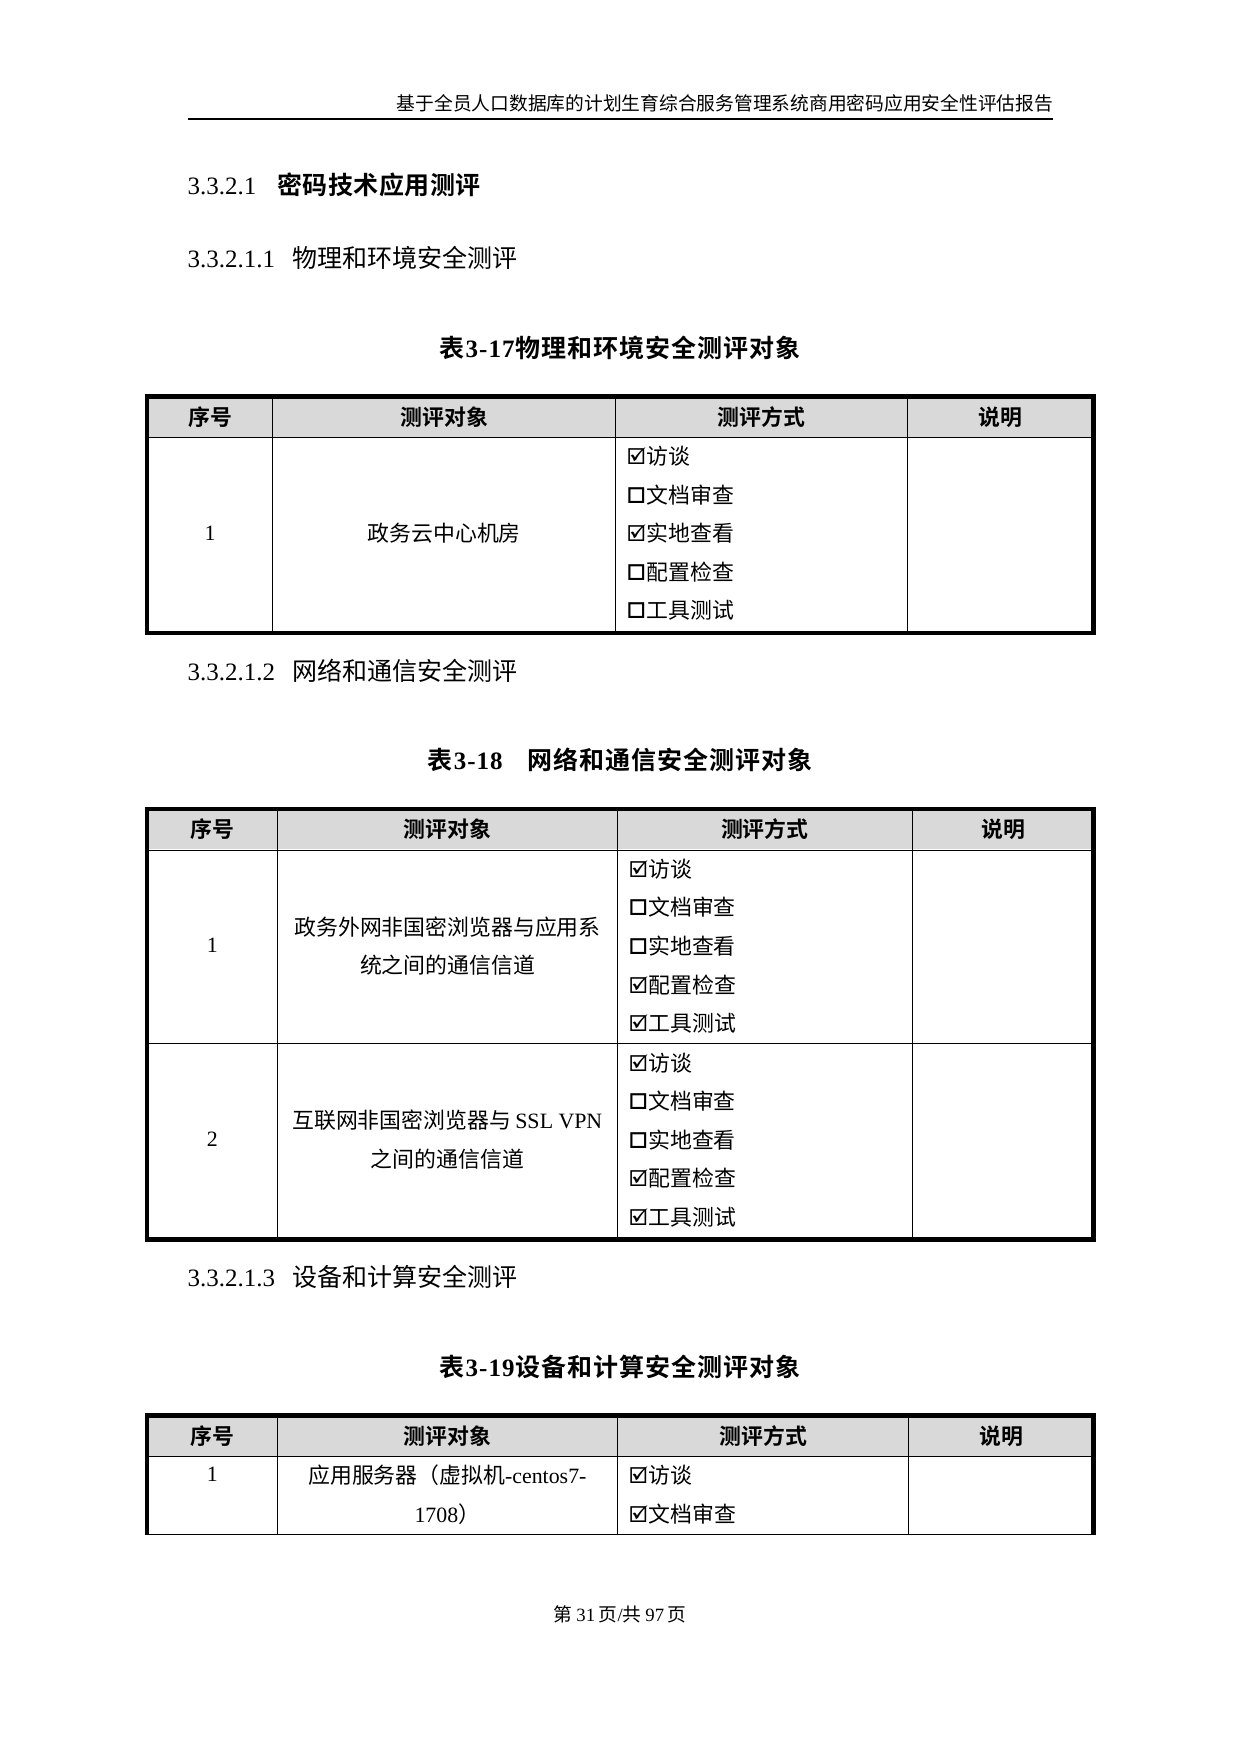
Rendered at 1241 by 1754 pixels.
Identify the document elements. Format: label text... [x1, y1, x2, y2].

table_cell 互联网非国密浏览器与SSL VPN之间的通信信道 [278, 1044, 617, 1237]
table_header 序号 [149, 1418, 277, 1456]
table_cell 1 [149, 1457, 277, 1534]
table_cell [913, 1044, 1091, 1237]
subtitle 网络和通信安全测评 [187, 635, 1053, 703]
table_header 说明 [913, 811, 1091, 849]
table_cell 政务云中心机房 [273, 438, 615, 631]
table_cell 1 [149, 438, 272, 631]
subtitle 密码技术应用测评 [187, 150, 1053, 218]
table_header 说明 [908, 399, 1091, 437]
table_header 测评方式 [616, 399, 907, 437]
table_header 测评方式 [618, 811, 912, 849]
table_header 序号 [149, 399, 272, 437]
table_cell 访谈 文档审查 实地查看 配置检查 工具测试 [618, 851, 912, 1043]
table_cell [909, 1457, 1091, 1534]
table_header 测评对象 [278, 811, 617, 849]
table_cell [908, 438, 1091, 631]
table_cell 政务外网非国密浏览器与应用系统之间的通信信道 [278, 851, 617, 1043]
table_cell 1 [149, 851, 277, 1043]
subtitle 设备和计算安全测评 [187, 1242, 1053, 1310]
table_header 测评对象 [273, 399, 615, 437]
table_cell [618, 1457, 908, 1534]
table_header 测评方式 [618, 1418, 908, 1456]
table_cell [913, 851, 1091, 1043]
table_cell 访谈 文档审查 实地查看 配置检查 工具测试 [618, 1044, 912, 1237]
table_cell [278, 1457, 617, 1534]
table_header 序号 [149, 811, 277, 849]
table_header 测评对象 [278, 1418, 617, 1456]
table_cell 2 [149, 1044, 277, 1237]
table_header 说明 [909, 1418, 1091, 1456]
table_cell 访谈 文档审查 实地查看 配置检查 工具测试 [616, 438, 907, 631]
subtitle 物理和环境安全测评 [187, 223, 1053, 291]
